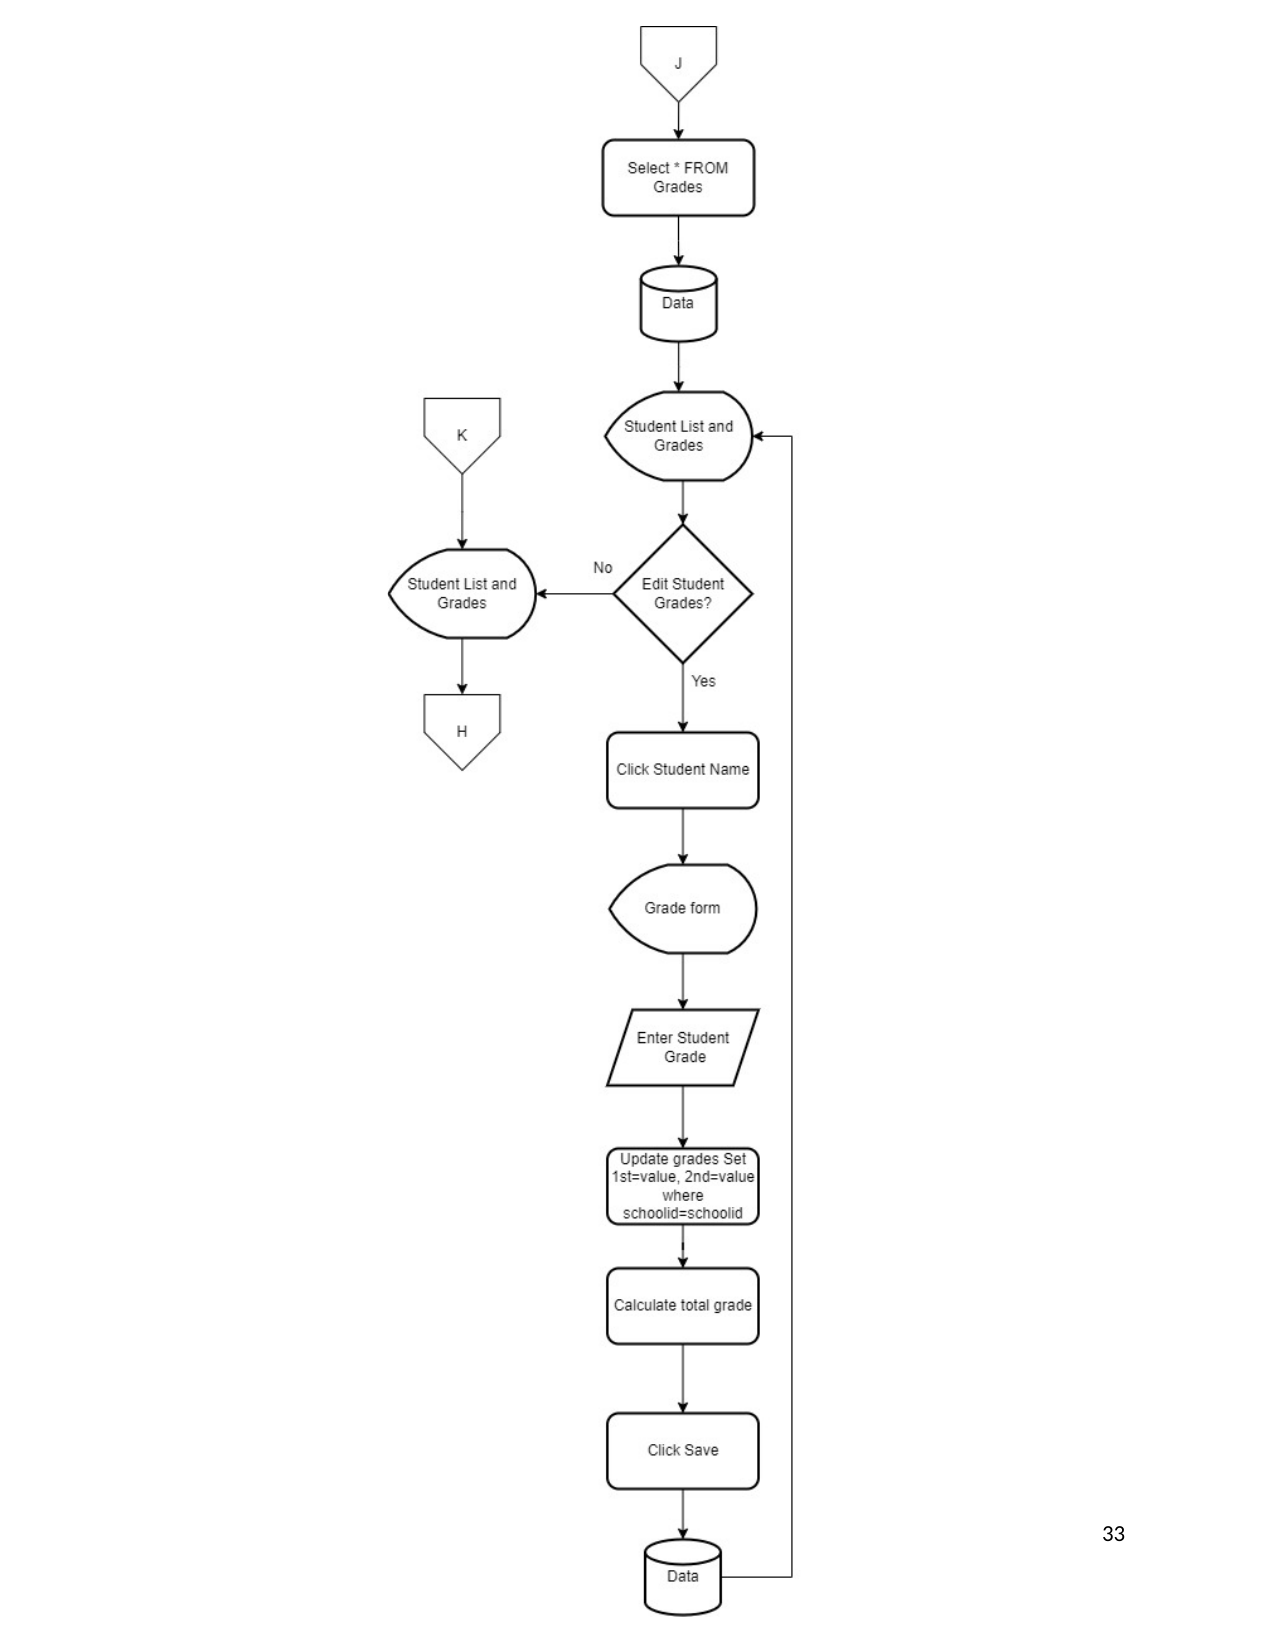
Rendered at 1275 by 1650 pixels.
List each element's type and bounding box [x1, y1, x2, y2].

picture [387, 26, 804, 1617]
